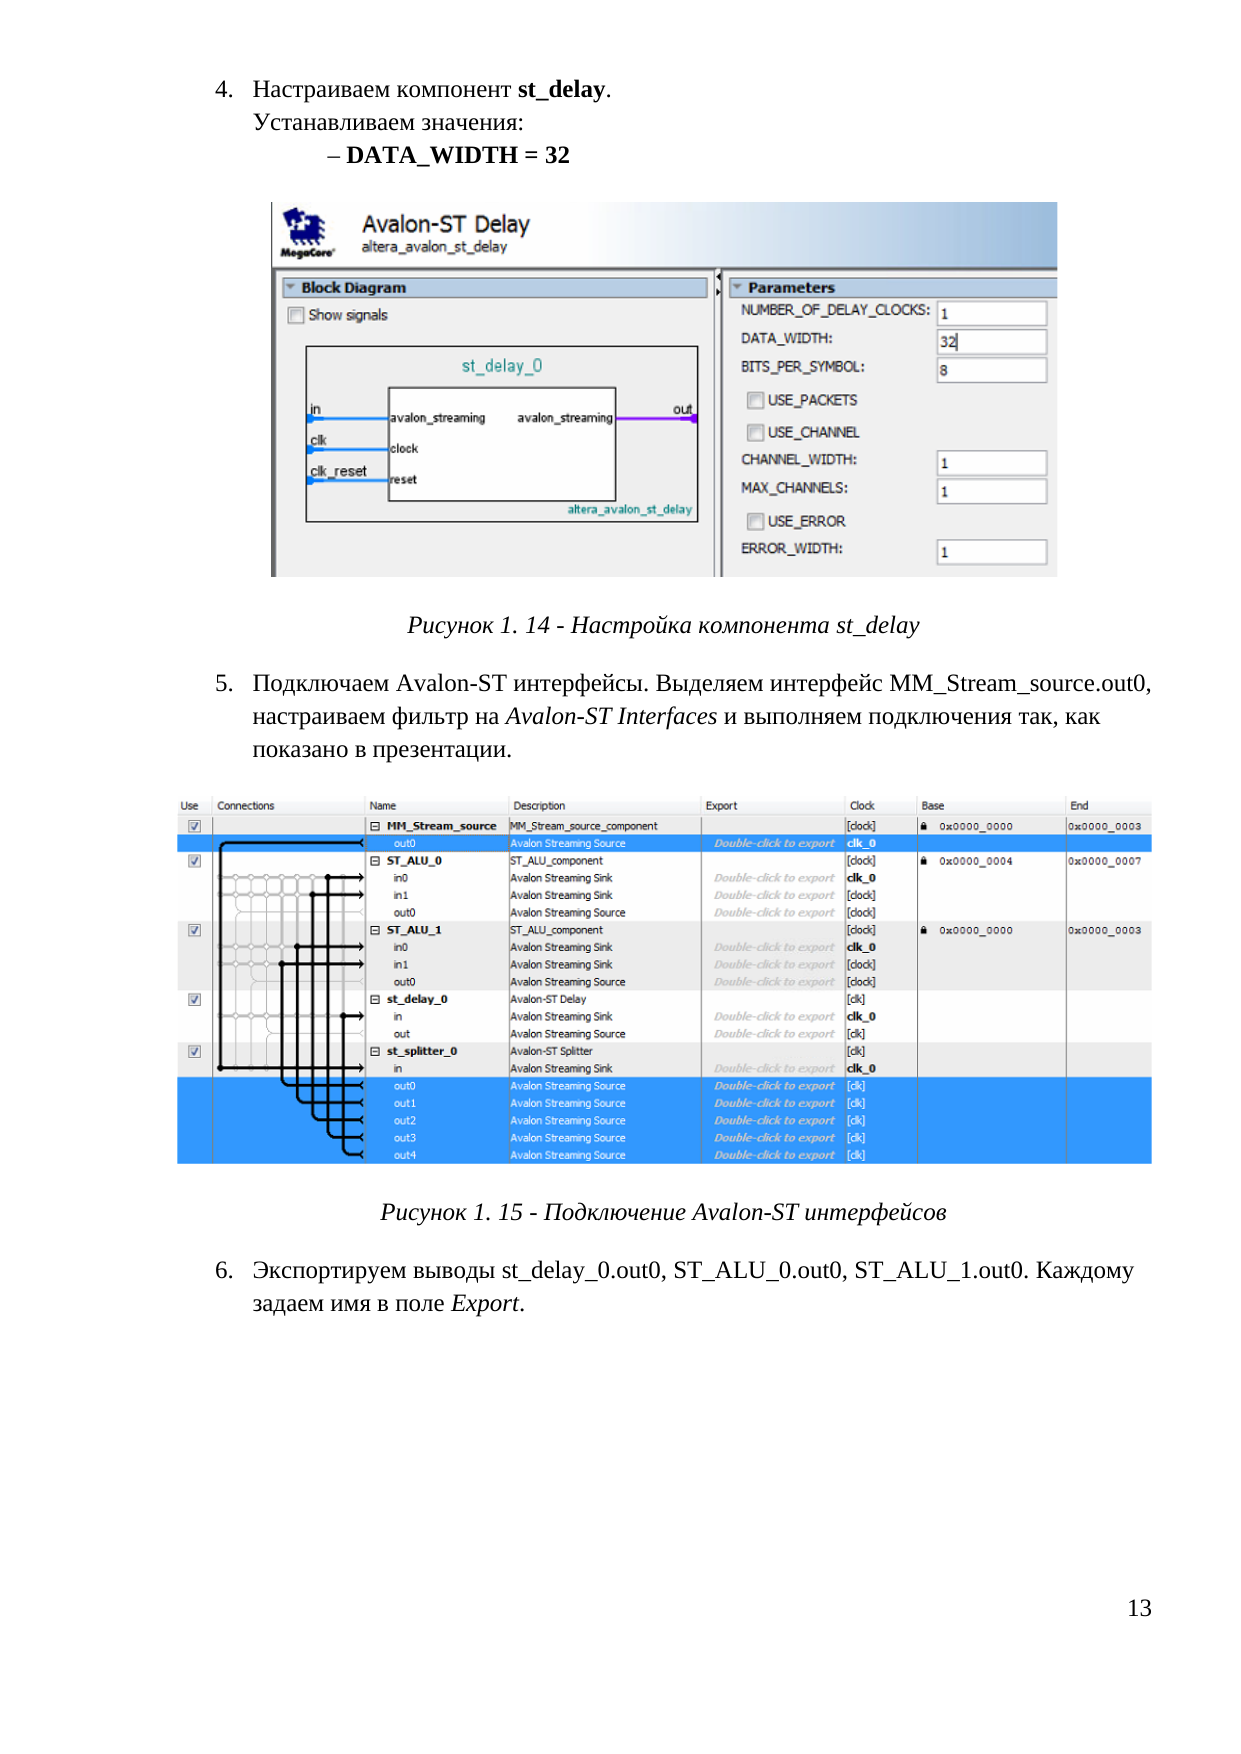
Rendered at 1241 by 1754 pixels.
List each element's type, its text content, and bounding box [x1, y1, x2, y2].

picture [271, 202, 1058, 577]
list Настраиваем компонент st_delay. [215, 74, 1152, 103]
picture [177, 796, 1152, 1164]
list Устанавливаем значения: [252, 107, 1152, 136]
list Экспортируем выводы st_delay_0.out0, ST_ALU_0.out0, ST_ALU_1.out0. Каждому задаем имя в поле Export. [215, 1255, 1152, 1316]
text Рисунок 1. 14 - Настройка компонента st_delay [177, 610, 1152, 639]
list – DATA_WIDTH = 32 [252, 140, 1152, 169]
list Подключаем Avalon-ST интерфейсы. Выделяем интерфейс MM_Stream_source.out0, настраиваем фильтр на Avalon-ST Interfaces и выполняем подключения так, как показано в презентации. [215, 668, 1152, 763]
text Рисунок 1. 15 - Подключение Avalon-ST интерфейсов [177, 1197, 1152, 1226]
